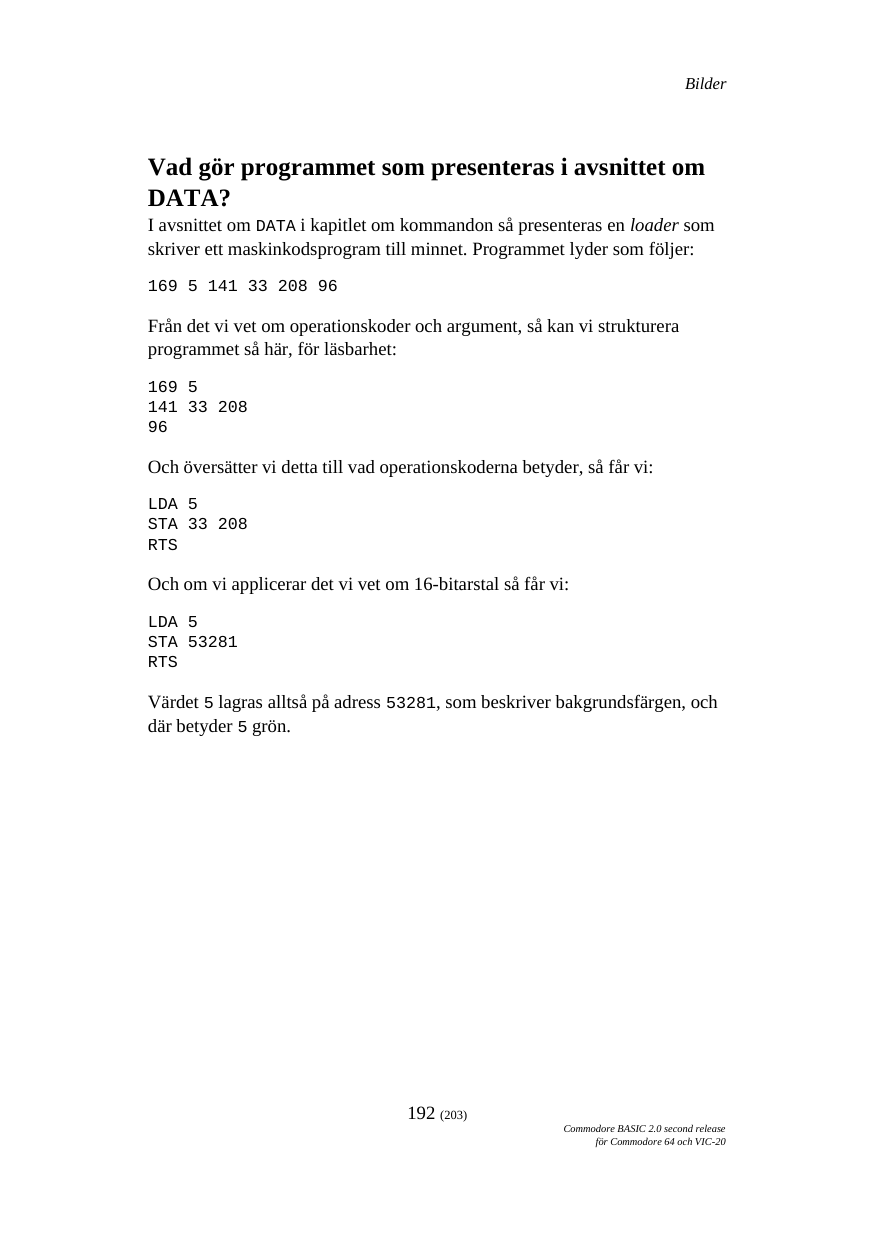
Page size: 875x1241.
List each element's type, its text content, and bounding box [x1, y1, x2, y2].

text LDA 5 STA 33 208 RTS [148, 496, 726, 555]
text Och översätter vi detta till vad operationskoderna betyder, så får vi: [148, 456, 726, 477]
text 169 5 141 33 208 96 [148, 378, 726, 438]
subtitle Vad gör programmet som presenteras i avsnittet om DATA? [148, 152, 726, 212]
text Värdet 5 lagras alltså på adress 53281, som beskriver bakgrundsfärgen, och där betyder 5 grön. [148, 691, 726, 737]
text LDA 5 STA 53281 RTS [148, 613, 726, 673]
text Från det vi vet om operationskoder och argument, så kan vi strukturera programmet så här, för läsbarhet: [148, 315, 726, 360]
text I avsnittet om DATA i kapitlet om kommandon så presenteras en loader som skriver ett maskinkodsprogram till minnet. Programmet lyder som följer: [148, 214, 726, 260]
text 169 5 141 33 208 96 [148, 278, 726, 297]
text Och om vi applicerar det vi vet om 16-bitarstal så får vi: [148, 573, 726, 595]
